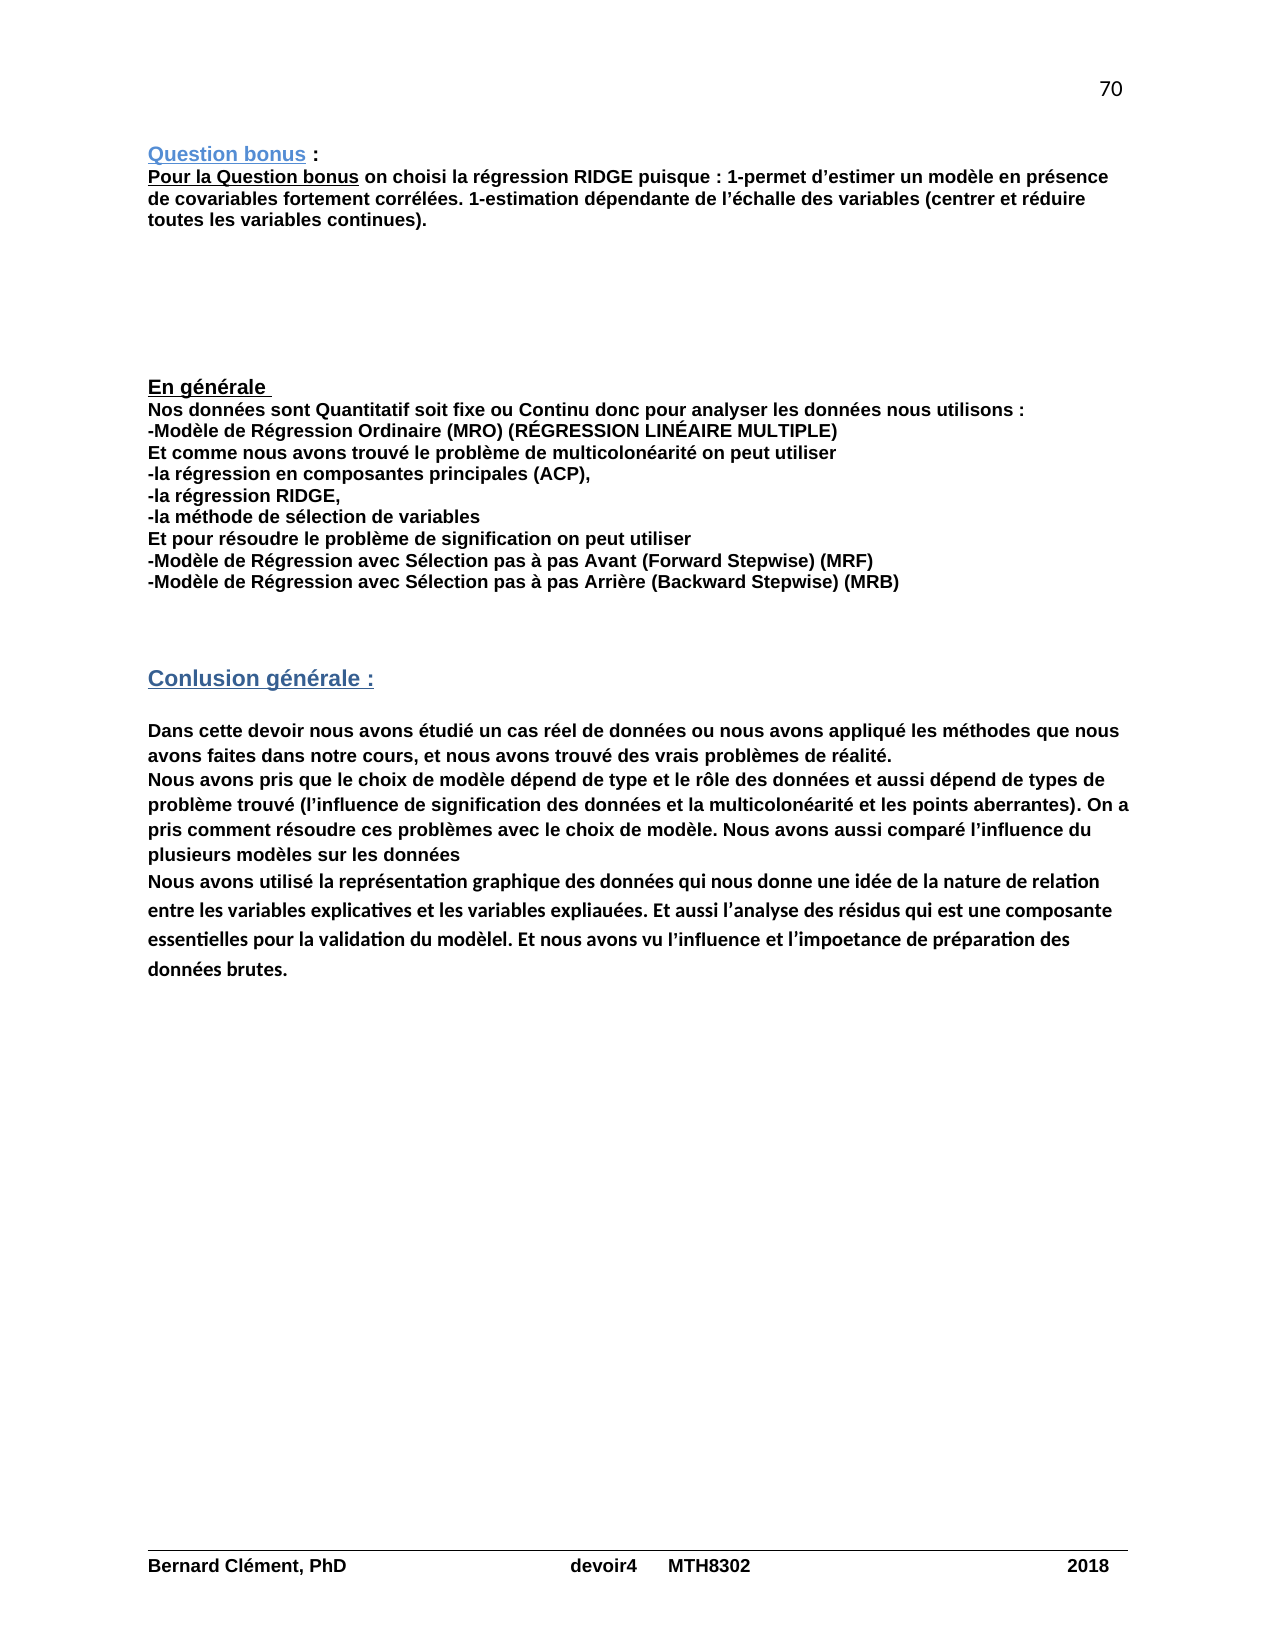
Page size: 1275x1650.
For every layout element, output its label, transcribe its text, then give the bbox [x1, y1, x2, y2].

text Question bonus : [148, 142, 1122, 166]
text Et pour résoudre le problème de signification on peut utiliser [148, 528, 1122, 549]
text Nos données sont Quantitatif soit fixe ou Continu donc pour analyser les données nous utilisons : [148, 398, 1122, 420]
text En générale [148, 374, 1122, 398]
text Et comme nous avons trouvé le problème de multicolonéarité on peut utiliser [148, 442, 1122, 463]
text Nous avons utilisé la représentation graphique des données qui nous donne une idée de la nature de relation entre les variables explicatives et les variables expliauées. Et aussi l’analyse des résidus qui est une composante essentielles pour la validation du modèlel. Et nous avons vu l’influence et l’impoetance de préparation des données brutes. [148, 868, 1137, 981]
text -la méthode de sélection de variables [148, 506, 1122, 528]
text -Modèle de Régression avec Sélection pas à pas Arrière (Backward Stepwise) (MRB) [148, 571, 1122, 592]
text -la régression en composantes principales (ACP), [148, 463, 1122, 485]
text -Modèle de Régression avec Sélection pas à pas Avant (Forward Stepwise) (MRF) [148, 549, 1122, 571]
text Pour la Question bonus on choisi la régression RIDGE puisque : 1-permet d’estimer un modèle en présence de covariables fortement corrélées. 1-estimation dépendante de l’échalle des variables (centrer et réduire toutes les variables continues). [148, 166, 1122, 231]
text -la régression RIDGE, [148, 485, 1122, 506]
text -Modèle de Régression Ordinaire (MRO) (RÉGRESSION LINÉAIRE MULTIPLE) [148, 420, 1122, 442]
text Dans cette devoir nous avons étudié un cas réel de données ou nous avons appliqué les méthodes que nous avons faites dans notre cours, et nous avons trouvé des vrais problèmes de réalité. [148, 719, 1137, 766]
subtitle Conlusion générale : [148, 665, 1122, 692]
text Nous avons pris que le choix de modèle dépend de type et le rôle des données et aussi dépend de types de problème trouvé (l’influence de signification des données et la multicolonéarité et les points aberrantes). On a pris comment résoudre ces problèmes avec le choix de modèle. Nous avons aussi comparé l’influence du plusieurs modèles sur les données [148, 769, 1137, 865]
